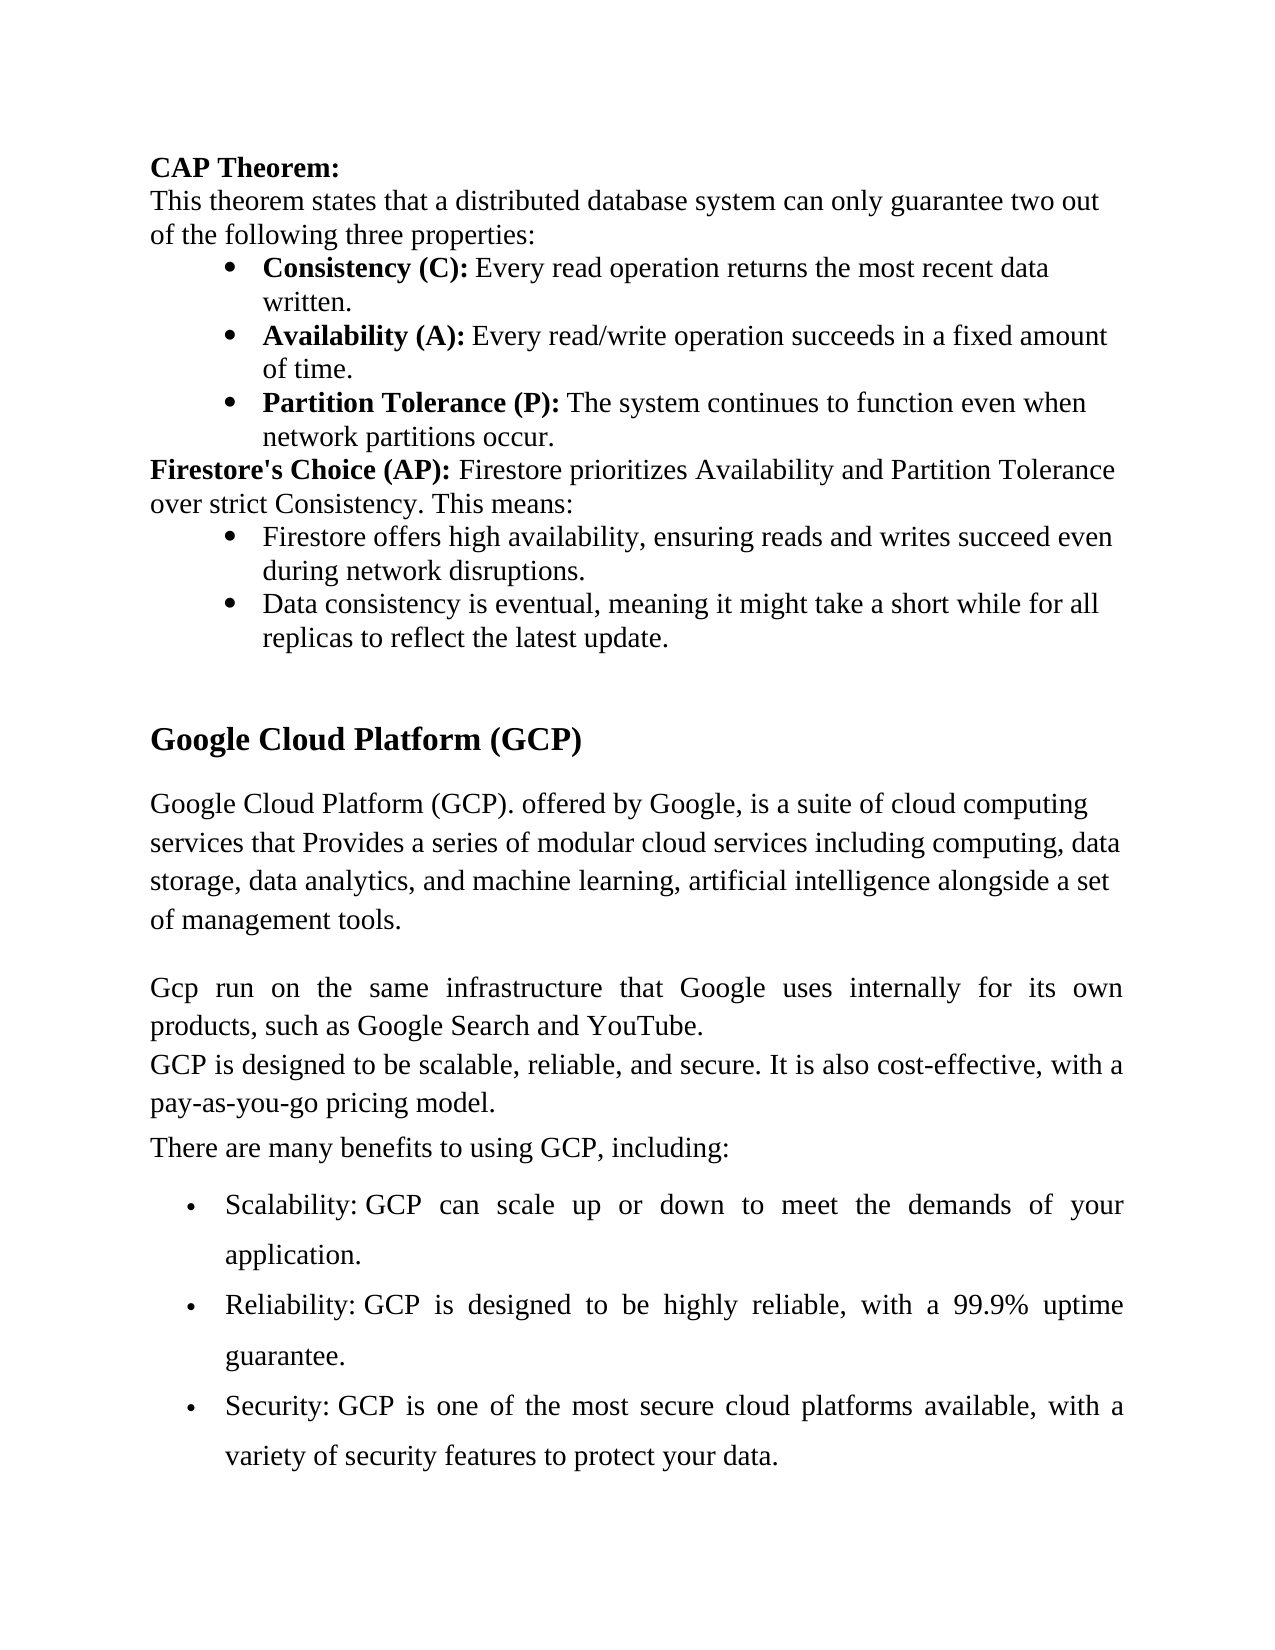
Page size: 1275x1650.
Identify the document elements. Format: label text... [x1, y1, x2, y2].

list Scalability: GCP can scale up or down to meet the demands of your application. [187, 1187, 1125, 1271]
list Reliability: GCP is designed to be highly reliable, with a 99.9% uptime guarantee. [187, 1287, 1125, 1371]
list Availability (A): Every read/write operation succeeds in a fixed amount of time. [225, 318, 1125, 385]
text CAP Theorem: [150, 150, 1125, 183]
text This theorem states that a distributed database system can only guarantee two out of the following three properties: [150, 183, 1125, 251]
list Data consistency is eventual, meaning it might take a short while for all replicas to reflect the latest update. [225, 586, 1125, 654]
list Partition Tolerance (P): The system continues to function even when network partitions occur. [225, 385, 1125, 452]
text Google Cloud Platform (GCP) [150, 719, 1125, 757]
text There are many benefits to using GCP, including: [150, 1130, 1125, 1164]
list Firestore offers high availability, ensuring reads and writes succeed even during network disruptions. [225, 519, 1125, 586]
text Gcp run on the same infrastructure that Google uses internally for its own products, such as Google Search and YouTube. [150, 970, 1125, 1042]
list Consistency (C): Every read operation returns the most recent data written. [225, 251, 1125, 318]
text GCP is designed to be scalable, reliable, and secure. It is also cost-effective, with a pay-as-you-go pricing model. [150, 1047, 1125, 1119]
text Firestore's Choice (AP): Firestore prioritizes Availability and Partition Tolerance over strict Consistency. This means: [150, 452, 1125, 519]
list Security: GCP is one of the most secure cloud platforms available, with a variety of security features to protect your data. [187, 1388, 1125, 1472]
text Google Cloud Platform (GCP). offered by Google, is a suite of cloud computing services that Provides a series of modular cloud services including computing, data storage, data analytics, and machine learning, artificial intelligence alongside a set of management tools. [150, 786, 1125, 936]
